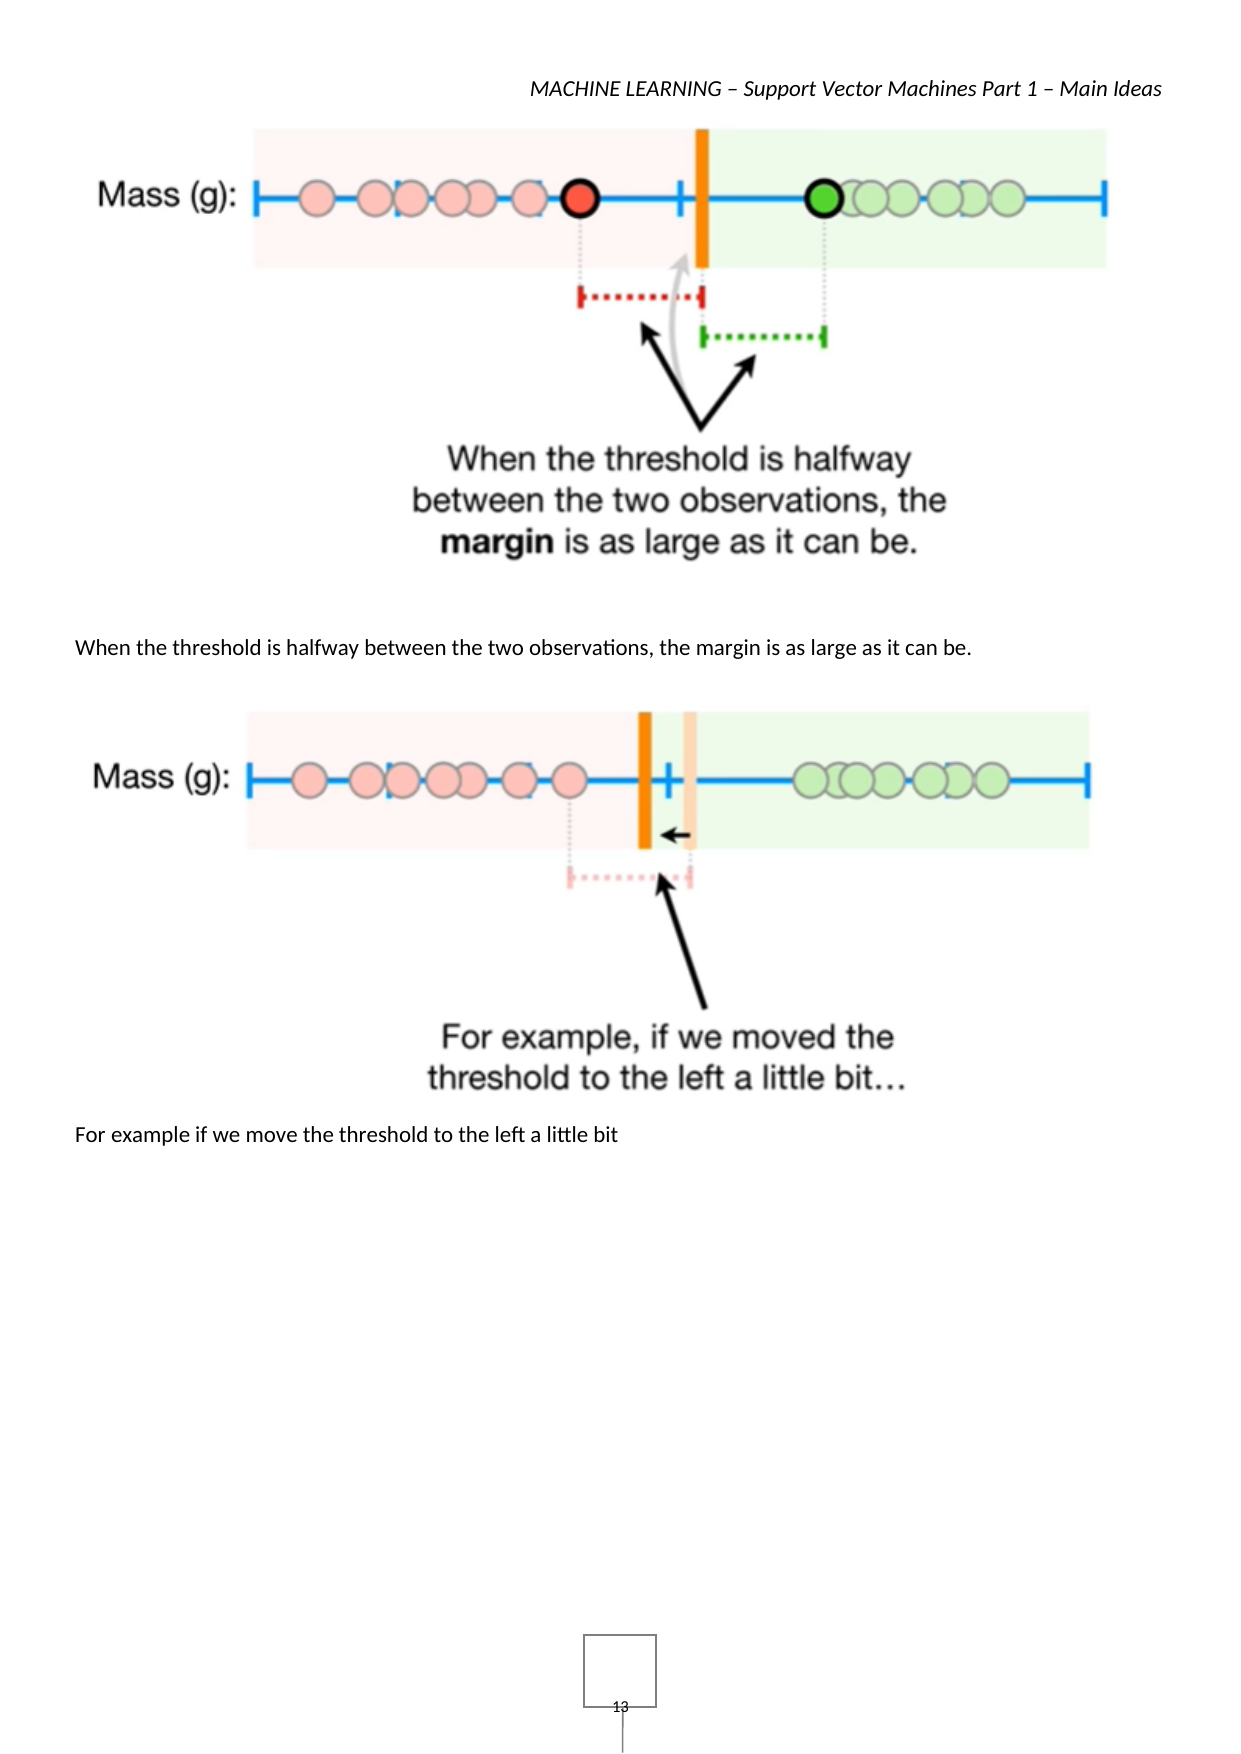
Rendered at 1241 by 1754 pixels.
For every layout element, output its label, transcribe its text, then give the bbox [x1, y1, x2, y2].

text For example if we move the threshold to the left a little bit [75, 1120, 1165, 1148]
picture [75, 101, 1165, 634]
picture [75, 689, 1166, 1120]
text When the threshold is halfway between the two observations, the margin is as large as it can be. [75, 634, 1165, 661]
